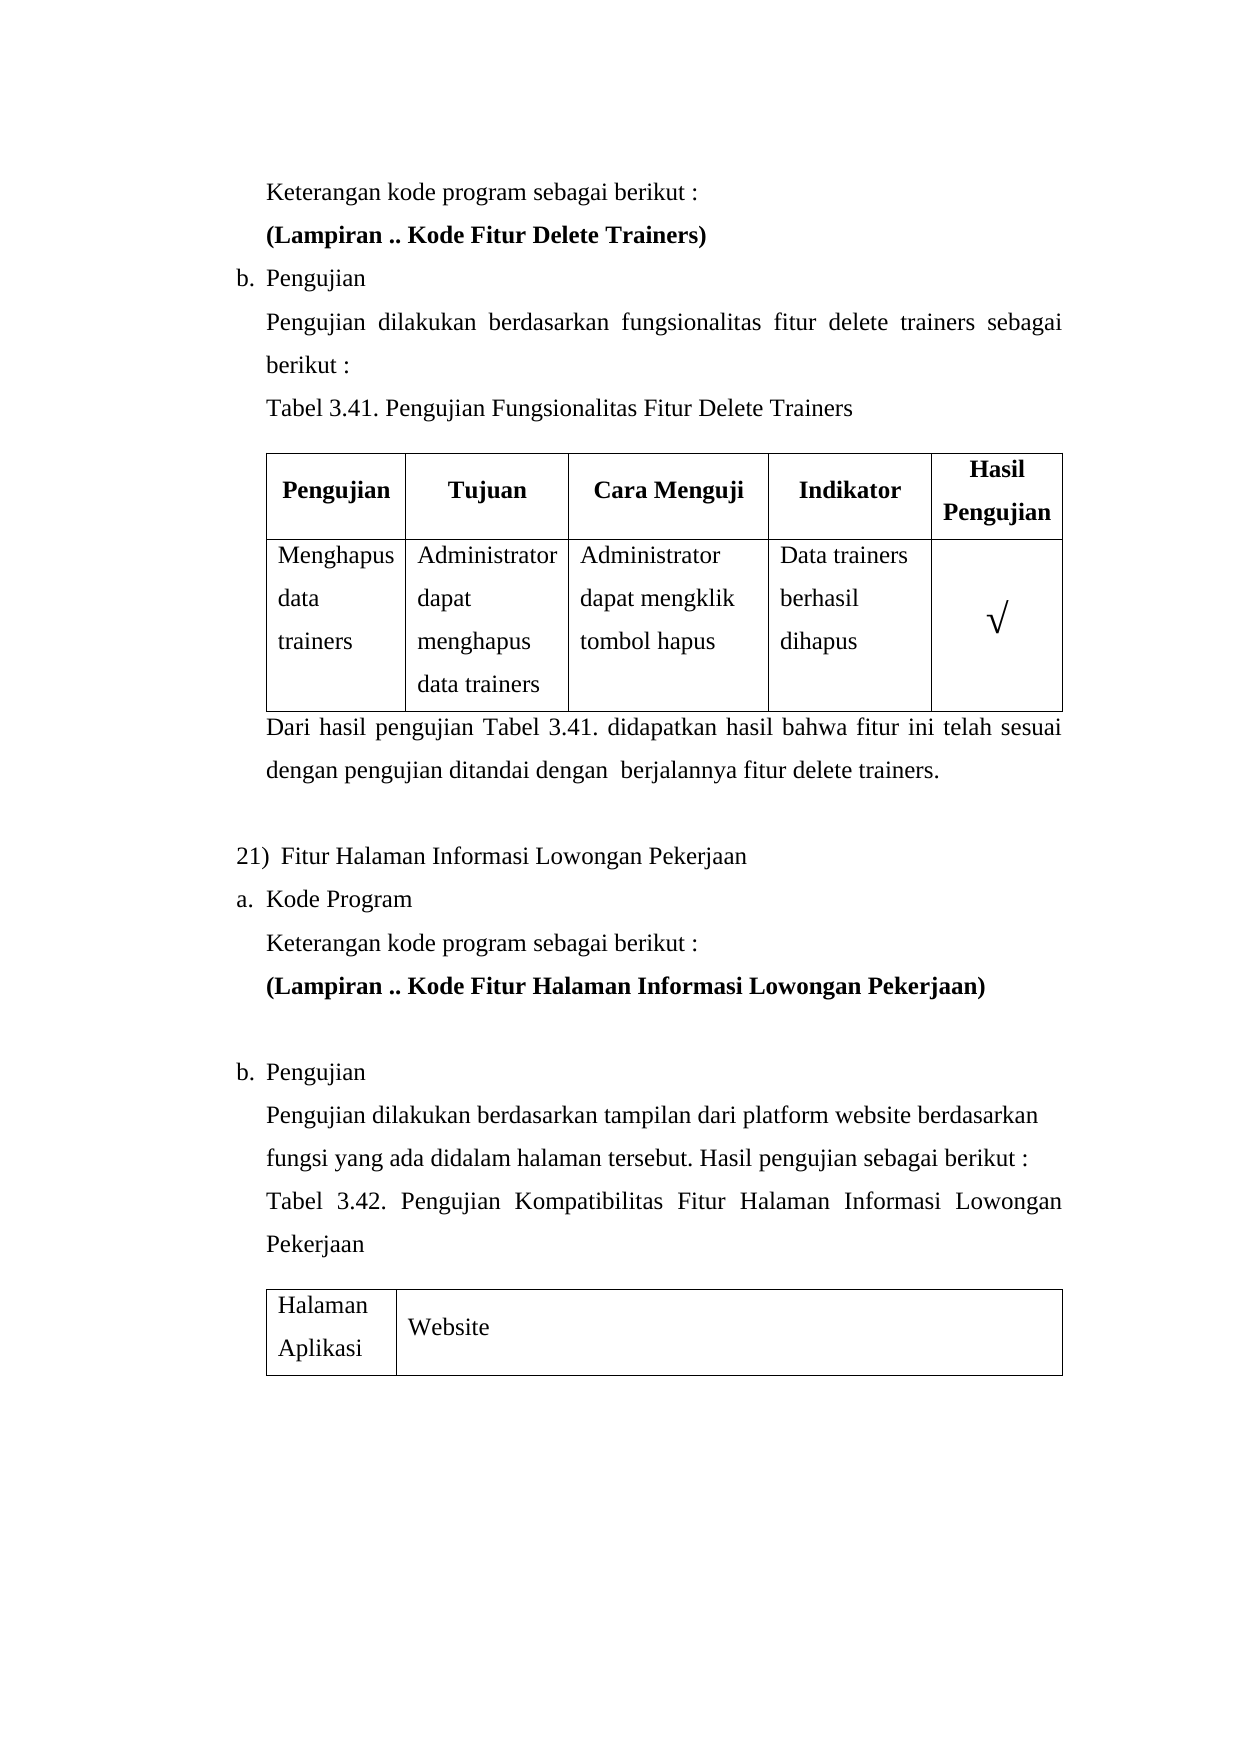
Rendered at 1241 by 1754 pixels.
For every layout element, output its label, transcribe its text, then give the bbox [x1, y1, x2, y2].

list Kode Program [236, 884, 1063, 913]
list Tabel 3.42. Pengujian Kompatibilitas Fitur Halaman Informasi Lowongan Pekerjaan [266, 1186, 1063, 1258]
table_header Cara Menguji [569, 454, 768, 539]
table_cell Administrator dapat menghapus data trainers [406, 540, 568, 711]
table_header Indikator [769, 454, 931, 539]
table_cell √ [932, 540, 1062, 711]
table_header Pengujian [267, 454, 405, 539]
table_header Halaman Aplikasi [267, 1290, 396, 1375]
table_cell Menghapus data trainers [267, 540, 405, 711]
list Dari hasil pengujian Tabel 3.41. didapatkan hasil bahwa fitur ini telah sesuai dengan pengujian ditandai dengan berjalannya fitur delete trainers. [266, 712, 1063, 784]
list Pengujian [236, 1057, 1063, 1086]
list Keterangan kode program sebagai berikut : [266, 928, 1063, 956]
table_cell Data trainers berhasil dihapus [769, 540, 931, 711]
list Keterangan kode program sebagai berikut : [266, 177, 1063, 206]
table_header Hasil Pengujian [932, 454, 1062, 539]
list (Lampiran .. Kode Fitur Halaman Informasi Lowongan Pekerjaan) [266, 971, 1063, 999]
list Pengujian dilakukan berdasarkan fungsionalitas fitur delete trainers sebagai berikut : [266, 307, 1063, 378]
list Pengujian [236, 263, 1063, 292]
list Fitur Halaman Informasi Lowongan Pekerjaan [236, 841, 1063, 870]
list (Lampiran .. Kode Fitur Delete Trainers) [266, 220, 1063, 249]
list Tabel 3.41. Pengujian Fungsionalitas Fitur Delete Trainers [266, 393, 1063, 422]
table_header Website [397, 1290, 1062, 1375]
table_cell Administrator dapat mengklik tombol hapus [569, 540, 768, 711]
list Pengujian dilakukan berdasarkan tampilan dari platform website berdasarkan fungsi yang ada didalam halaman tersebut. Hasil pengujian sebagai berikut : [266, 1100, 1063, 1172]
table_header Tujuan [406, 454, 568, 539]
